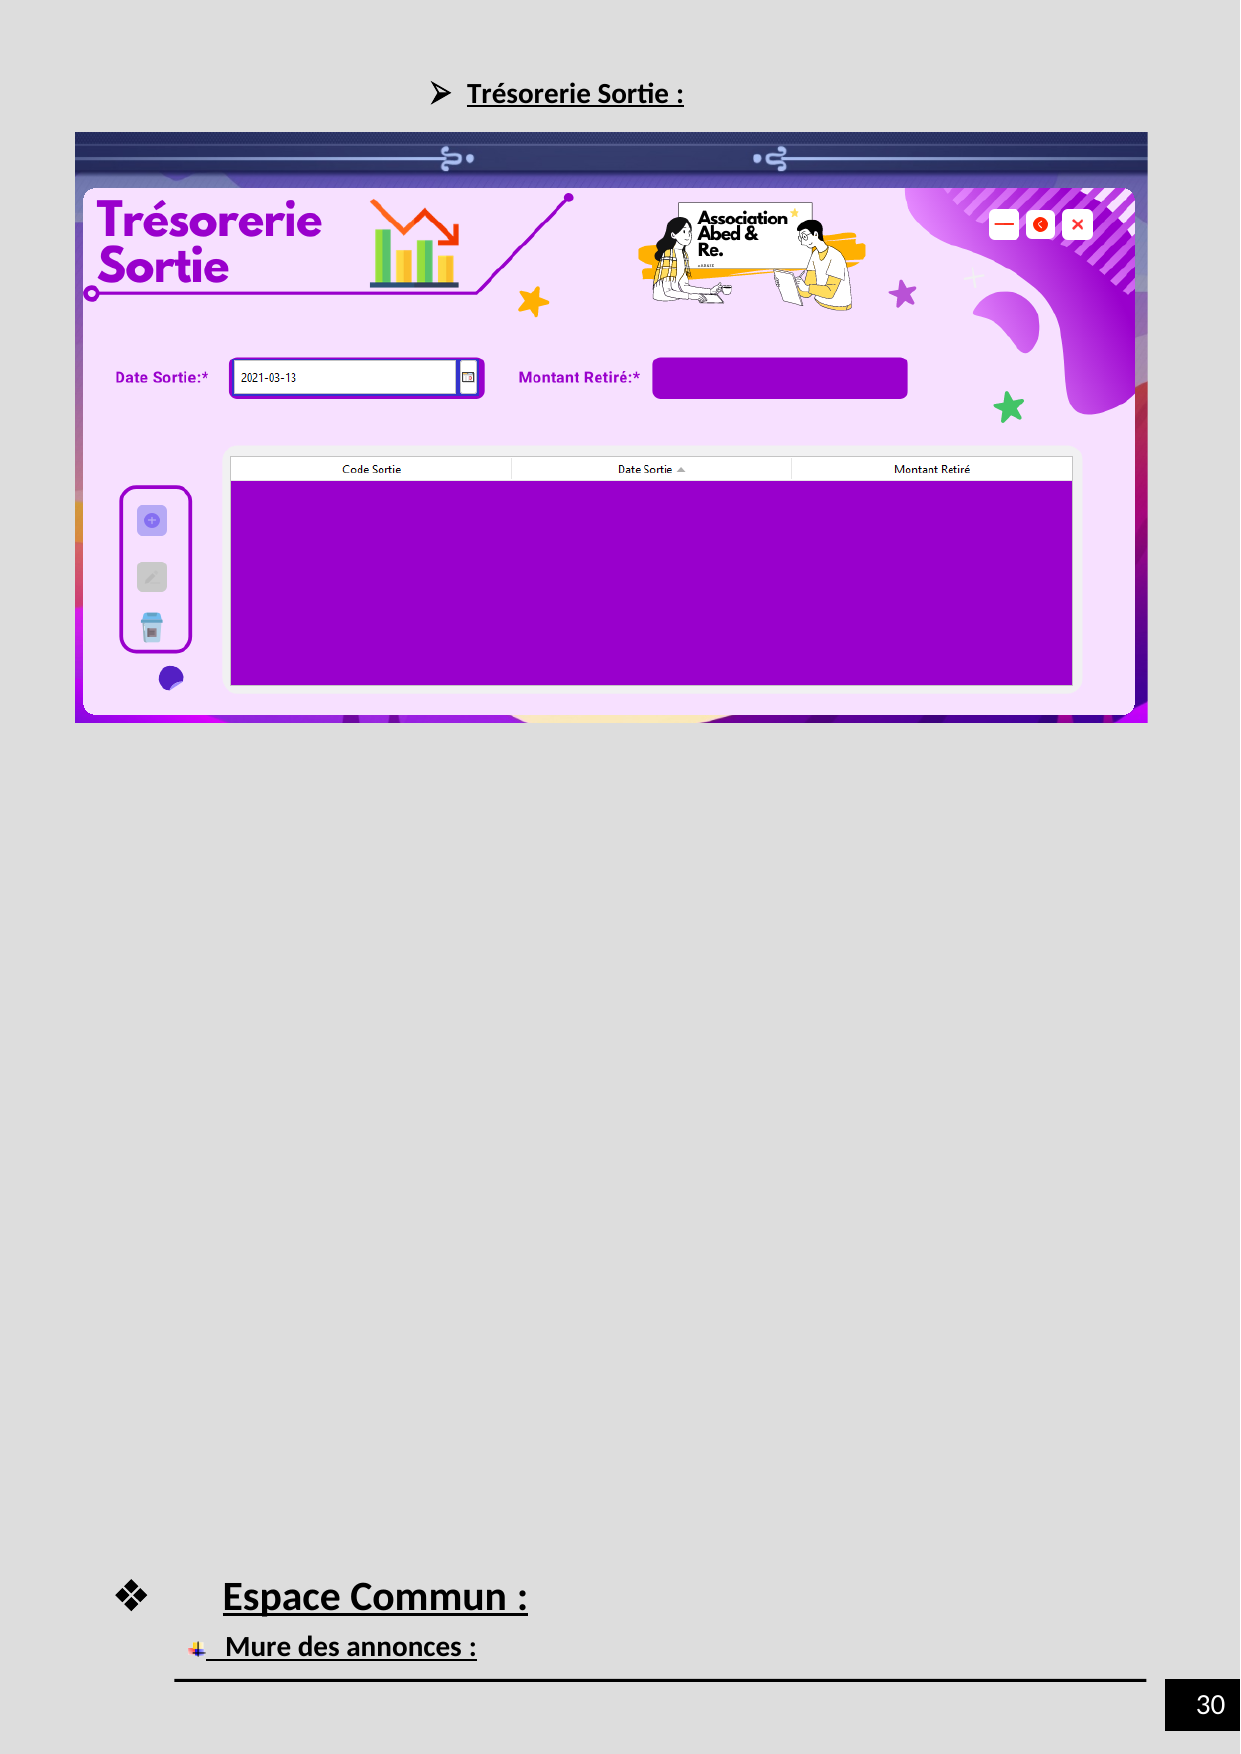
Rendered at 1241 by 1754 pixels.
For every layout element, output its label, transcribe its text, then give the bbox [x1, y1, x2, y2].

list Espace Commun : [112, 1570, 1165, 1621]
picture [188, 1640, 206, 1657]
list Mure des annonces : [187, 1628, 1165, 1664]
picture [75, 132, 1148, 723]
list Trésorerie Sortie : [429, 75, 1165, 111]
